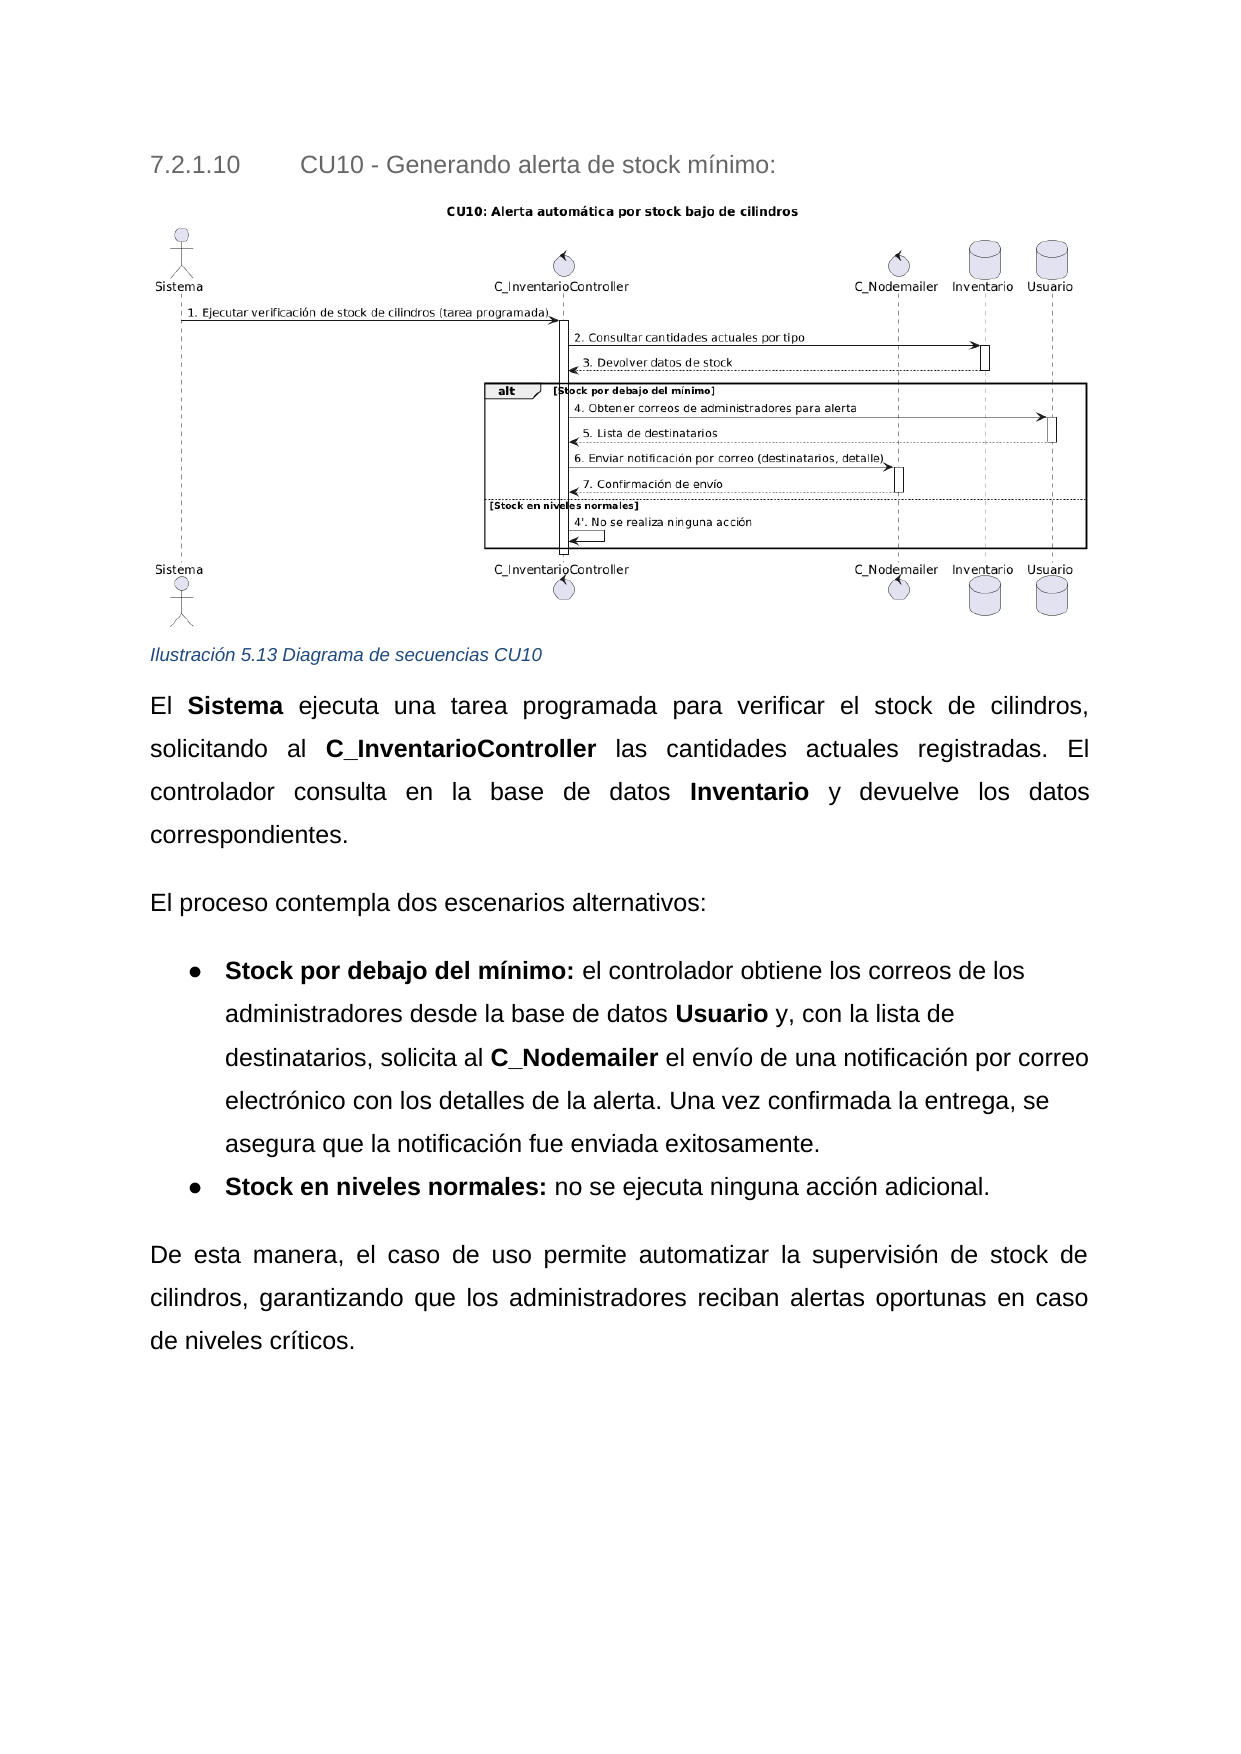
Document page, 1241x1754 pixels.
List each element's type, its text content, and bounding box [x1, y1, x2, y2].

text El proceso contempla dos escenarios alternativos: [150, 888, 1090, 917]
text De esta manera, el caso de uso permite automatizar la supervisión de stock de cilindros, garantizando que los administradores reciban alertas oportunas en caso de niveles críticos. [150, 1240, 1090, 1355]
picture [150, 191, 1091, 631]
text El Sistema ejecuta una tarea programada para verificar el stock de cilindros, solicitando al C_InventarioController las cantidades actuales registradas. El controlador consulta en la base de datos Inventario y devuelve los datos correspondientes. [150, 691, 1090, 849]
subtitle CU10 - Generando alerta de stock mínimo: [150, 150, 1090, 179]
text Ilustración 5.13 Diagrama de secuencias CU10 [150, 644, 1090, 666]
list Stock por debajo del mínimo: el controlador obtiene los correos de los administradores desde la base de datos Usuario y, con la lista de destinatarios, solicita al C_Nodemailer el envío de una notificación por correo electrónico con los detalles de la alerta. Una vez confirmada la entrega, se asegura que la notificación fue enviada exitosamente. [187, 956, 1090, 1157]
list Stock en niveles normales: no se ejecuta ninguna acción adicional. [187, 1172, 1090, 1201]
